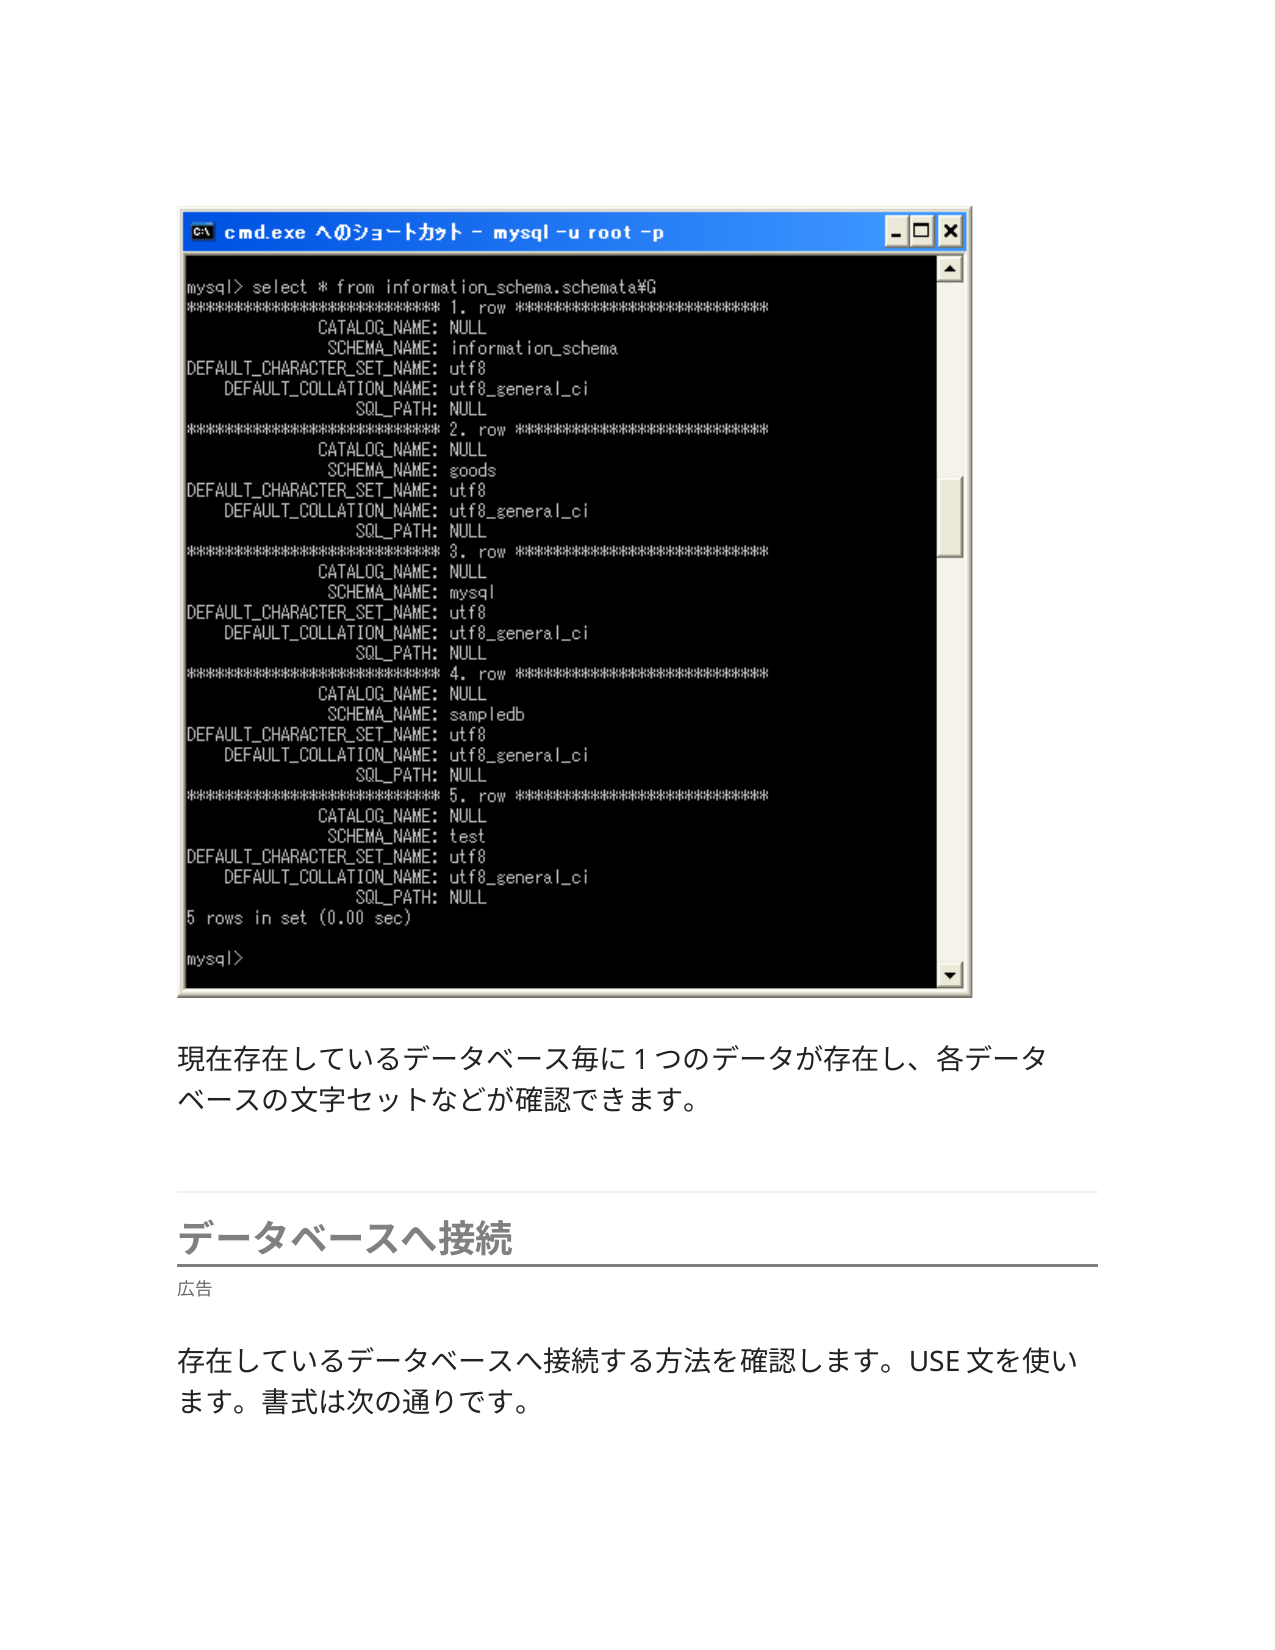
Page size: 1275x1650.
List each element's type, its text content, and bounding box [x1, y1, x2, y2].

picture [177, 206, 973, 998]
text 広告 [177, 1274, 1098, 1300]
text データベースへ接続 [177, 1209, 1098, 1264]
text 存在しているデータベースへ接続する方法を確認します。USE文を使います。書式は次の通りです。 [177, 1339, 1098, 1421]
text 現在存在しているデータベース毎に1つのデータが存在し、各データベースの文字セットなどが確認できます。 [177, 1036, 1098, 1118]
